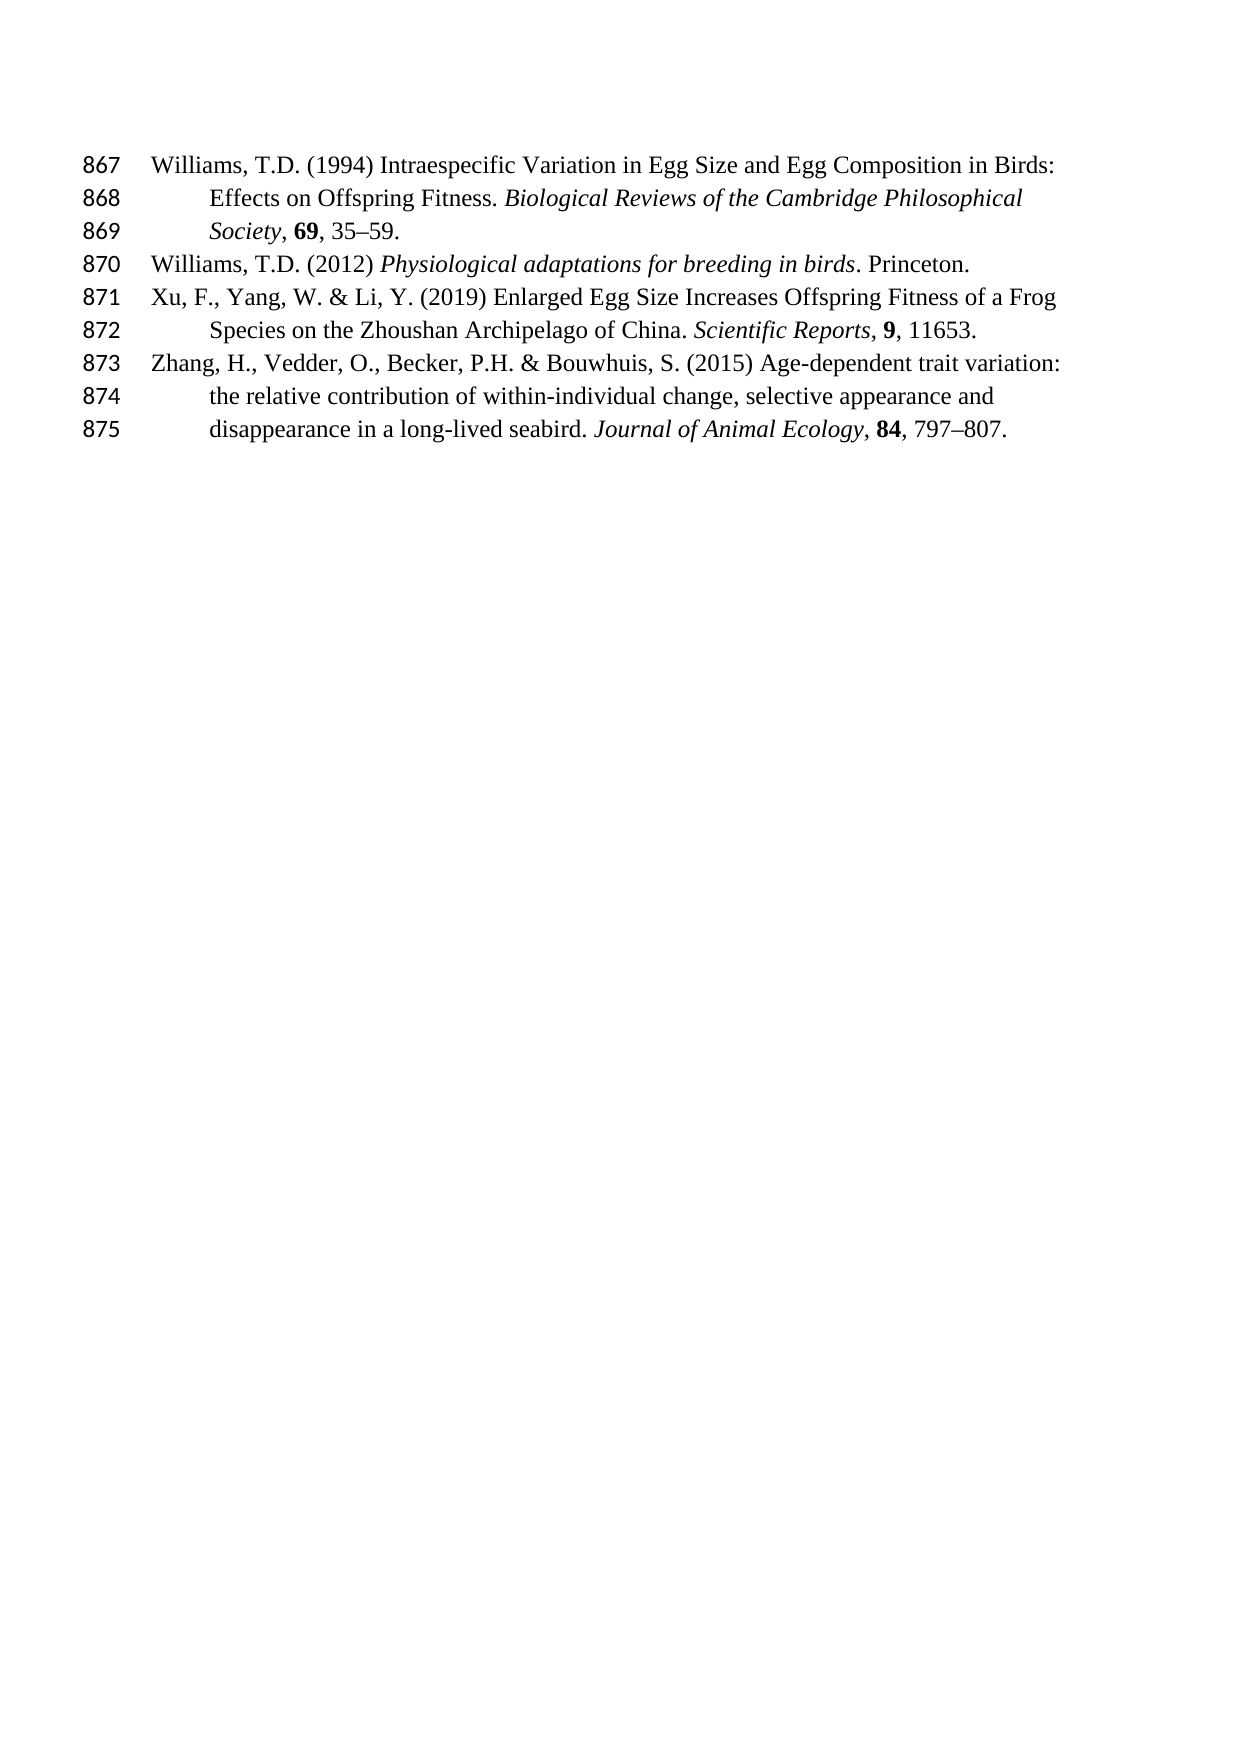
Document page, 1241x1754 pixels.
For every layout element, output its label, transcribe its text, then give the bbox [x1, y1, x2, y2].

text Zhang, H., Vedder, O., Becker, P.H. & Bouwhuis, S. (2015) Age-dependent trait variation: the relative contribution of within-individual change, selective appearance and disappearance in a long-lived seabird. Journal of Animal Ecology, 84, 797–807. [151, 348, 1090, 443]
text Williams, T.D. (2012) Physiological adaptations for breeding in birds. Princeton. [151, 249, 1090, 278]
text Williams, T.D. (1994) Intraespecific Variation in Egg Size and Egg Composition in Birds: Effects on Offspring Fitness. Biological Reviews of the Cambridge Philosophical Society, 69, 35–59. [151, 150, 1090, 245]
text Xu, F., Yang, W. & Li, Y. (2019) Enlarged Egg Size Increases Offspring Fitness of a Frog Species on the Zhoushan Archipelago of China. Scientific Reports, 9, 11653. [151, 282, 1090, 344]
